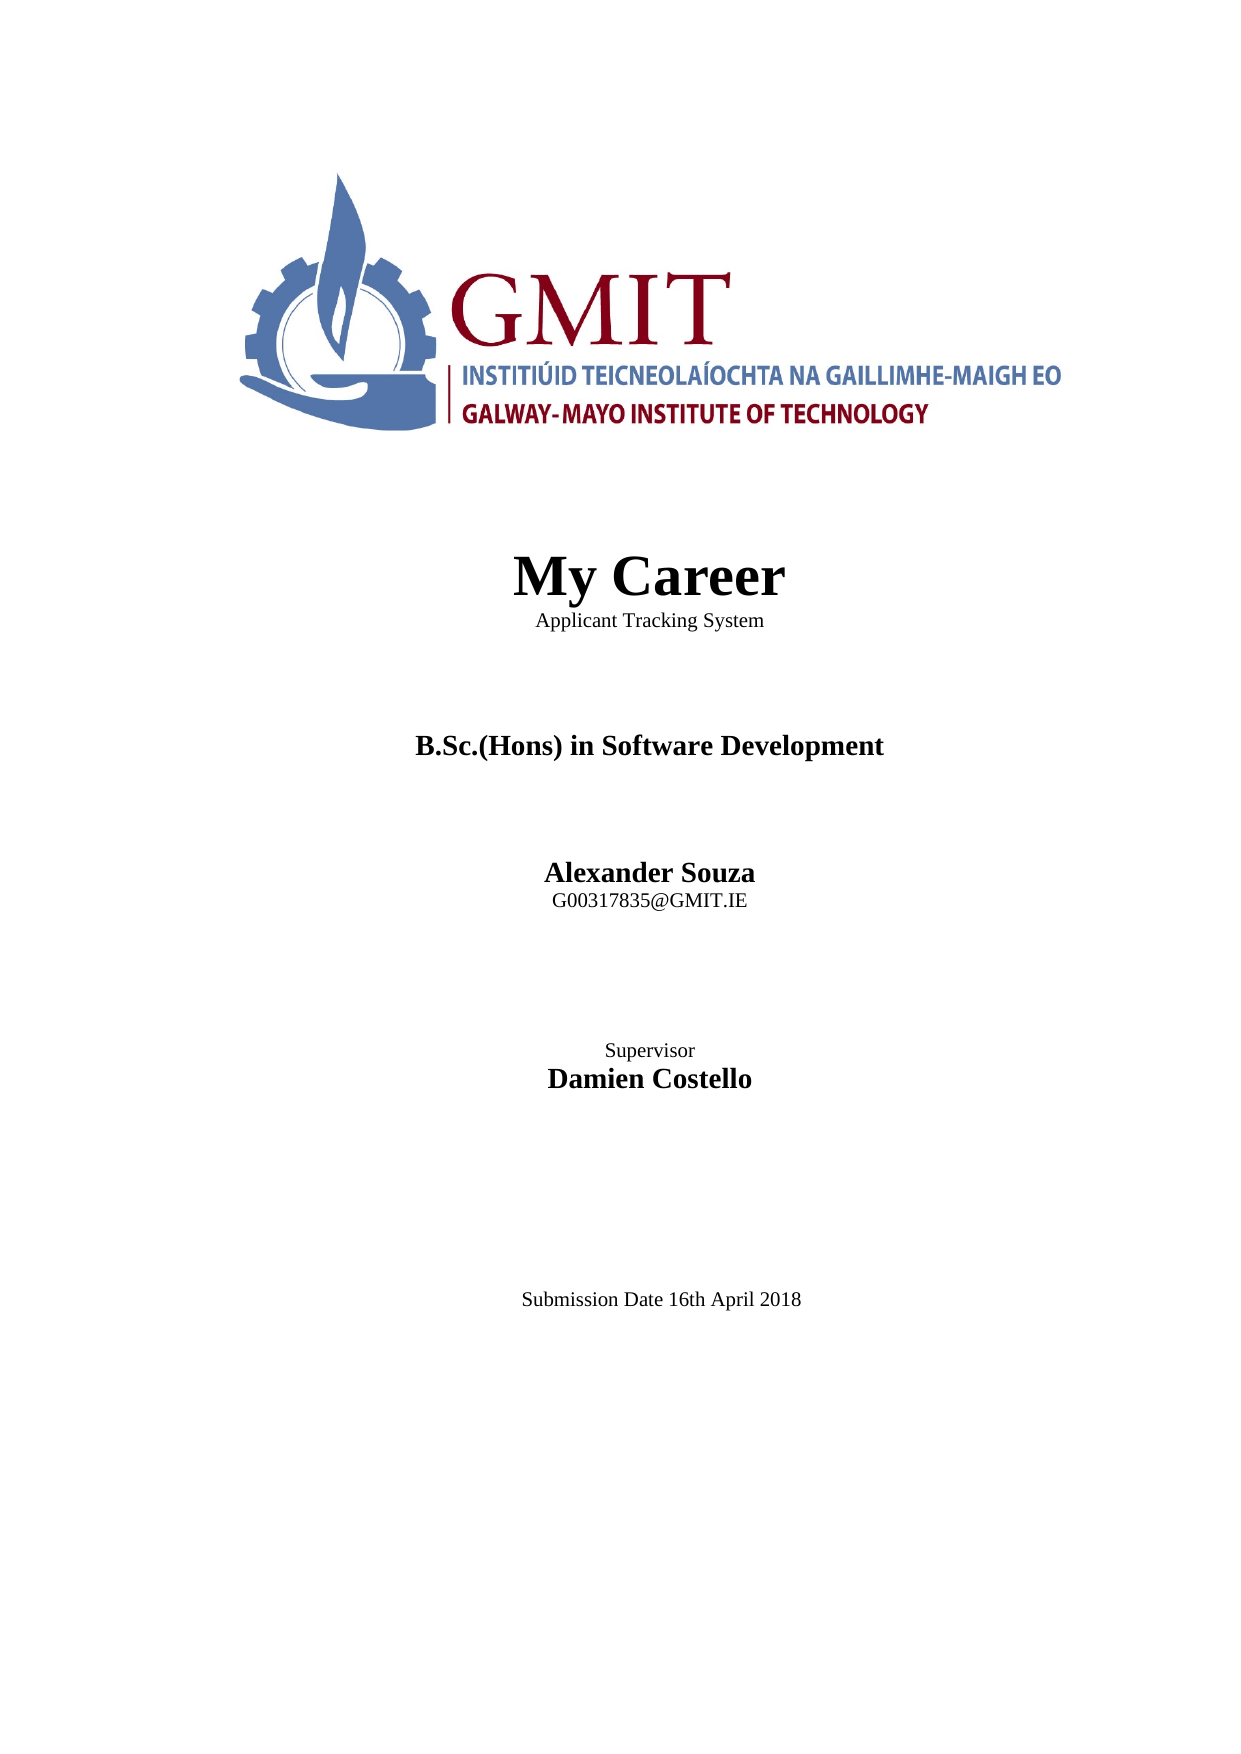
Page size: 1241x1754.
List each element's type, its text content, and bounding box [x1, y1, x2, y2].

text Submission Date 16th April 2018 [207, 1286, 1092, 1311]
title My Career [207, 541, 1092, 608]
text Applicant Tracking System [207, 608, 1092, 632]
text Supervisor [207, 1037, 1092, 1062]
title Damien Costello [207, 1062, 1092, 1095]
title Alexander Souza [207, 855, 1092, 888]
title B.Sc.(Hons) in Software Development [207, 724, 1092, 761]
picture [206, 147, 1093, 491]
text G00317835@GMIT.IE [207, 888, 1092, 912]
